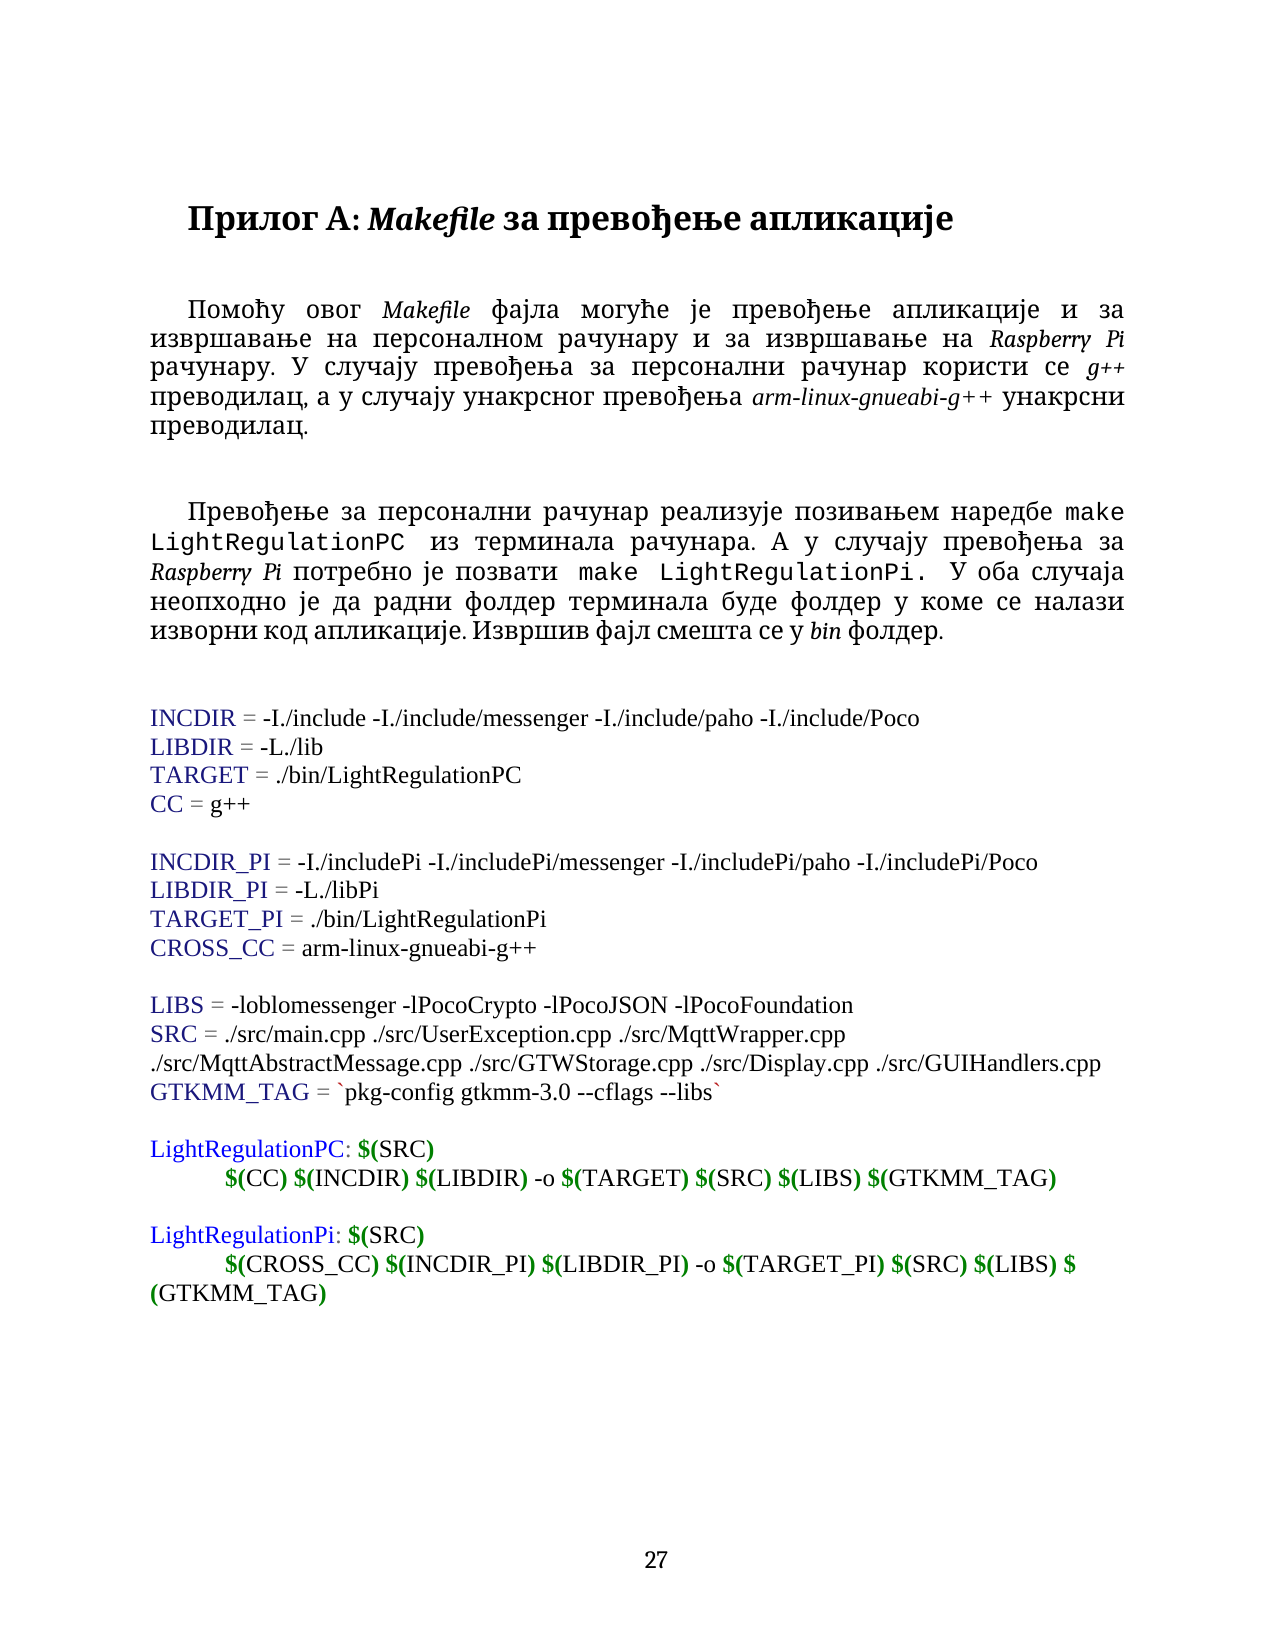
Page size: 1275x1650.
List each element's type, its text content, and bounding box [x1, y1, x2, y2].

text $(CC) $(INCDIR) $(LIBDIR) -o $(TARGET) $(SRC) $(LIBS) $(GTKMM_TAG) [150, 1163, 1125, 1192]
text TARGET = ./bin/LightRegulationPC [150, 760, 1125, 789]
text LIBDIR_PI = -L./libPi [150, 875, 1125, 904]
text CC = g++ [150, 789, 1125, 818]
text LIBDIR = -L./lib [150, 732, 1125, 760]
text LightRegulationPC: $(SRC) [150, 1134, 1125, 1163]
text INCDIR_PI = -I./includePi -I./includePi/messenger -I./includePi/paho -I./includePi/Poco [150, 847, 1125, 875]
text CROSS_CC = arm-linux-gnueabi-g++ [150, 933, 1125, 962]
subtitle Прилог А: Makefile за превођење апликације [187, 200, 1125, 238]
text $(CROSS_CC) $(INCDIR_PI) $(LIBDIR_PI) -o $(TARGET_PI) $(SRC) $(LIBS) $(GTKMM_TAG) [150, 1249, 1125, 1307]
text Превођење за персонални рачунар реализује позивањем наредбе make LightRegulationPC из терминала рачунара. А у случају превођења за Raspberry Pi потребно је позвати make LightRegulationPi. У оба случаја неопходно је да радни фолдер терминала буде фолдер у коме се налази изворни код апликације. Извршив фајл смешта се у bin фолдер. [150, 498, 1125, 645]
text SRC = ./src/main.cpp ./src/UserException.cpp ./src/MqttWrapper.cpp ./src/MqttAbstractMessage.cpp ./src/GTWStorage.cpp ./src/Display.cpp ./src/GUIHandlers.cpp [150, 1019, 1125, 1077]
text LIBS = -loblomessenger -lPocoCrypto -lPocoJSON -lPocoFoundation [150, 990, 1125, 1019]
text TARGET_PI = ./bin/LightRegulationPi [150, 904, 1125, 933]
text INCDIR = -I./include -I./include/messenger -I./include/paho -I./include/Poco [150, 703, 1125, 732]
text LightRegulationPi: $(SRC) [150, 1220, 1125, 1249]
text GTKMM_TAG = `pkg-config gtkmm-3.0 --cflags --libs` [150, 1077, 1125, 1105]
text Помоћу овог Makefile фајла могуће је превођење апликације и за извршавање на персоналном рачунару и за извршавање на Raspberry Pi рачунару. У случају превођења за персонални рачунар користи се g++ преводилац, а у случају унакрсног превођења arm-linux-gnueabi-g++ унакрсни преводилац. [150, 296, 1125, 440]
